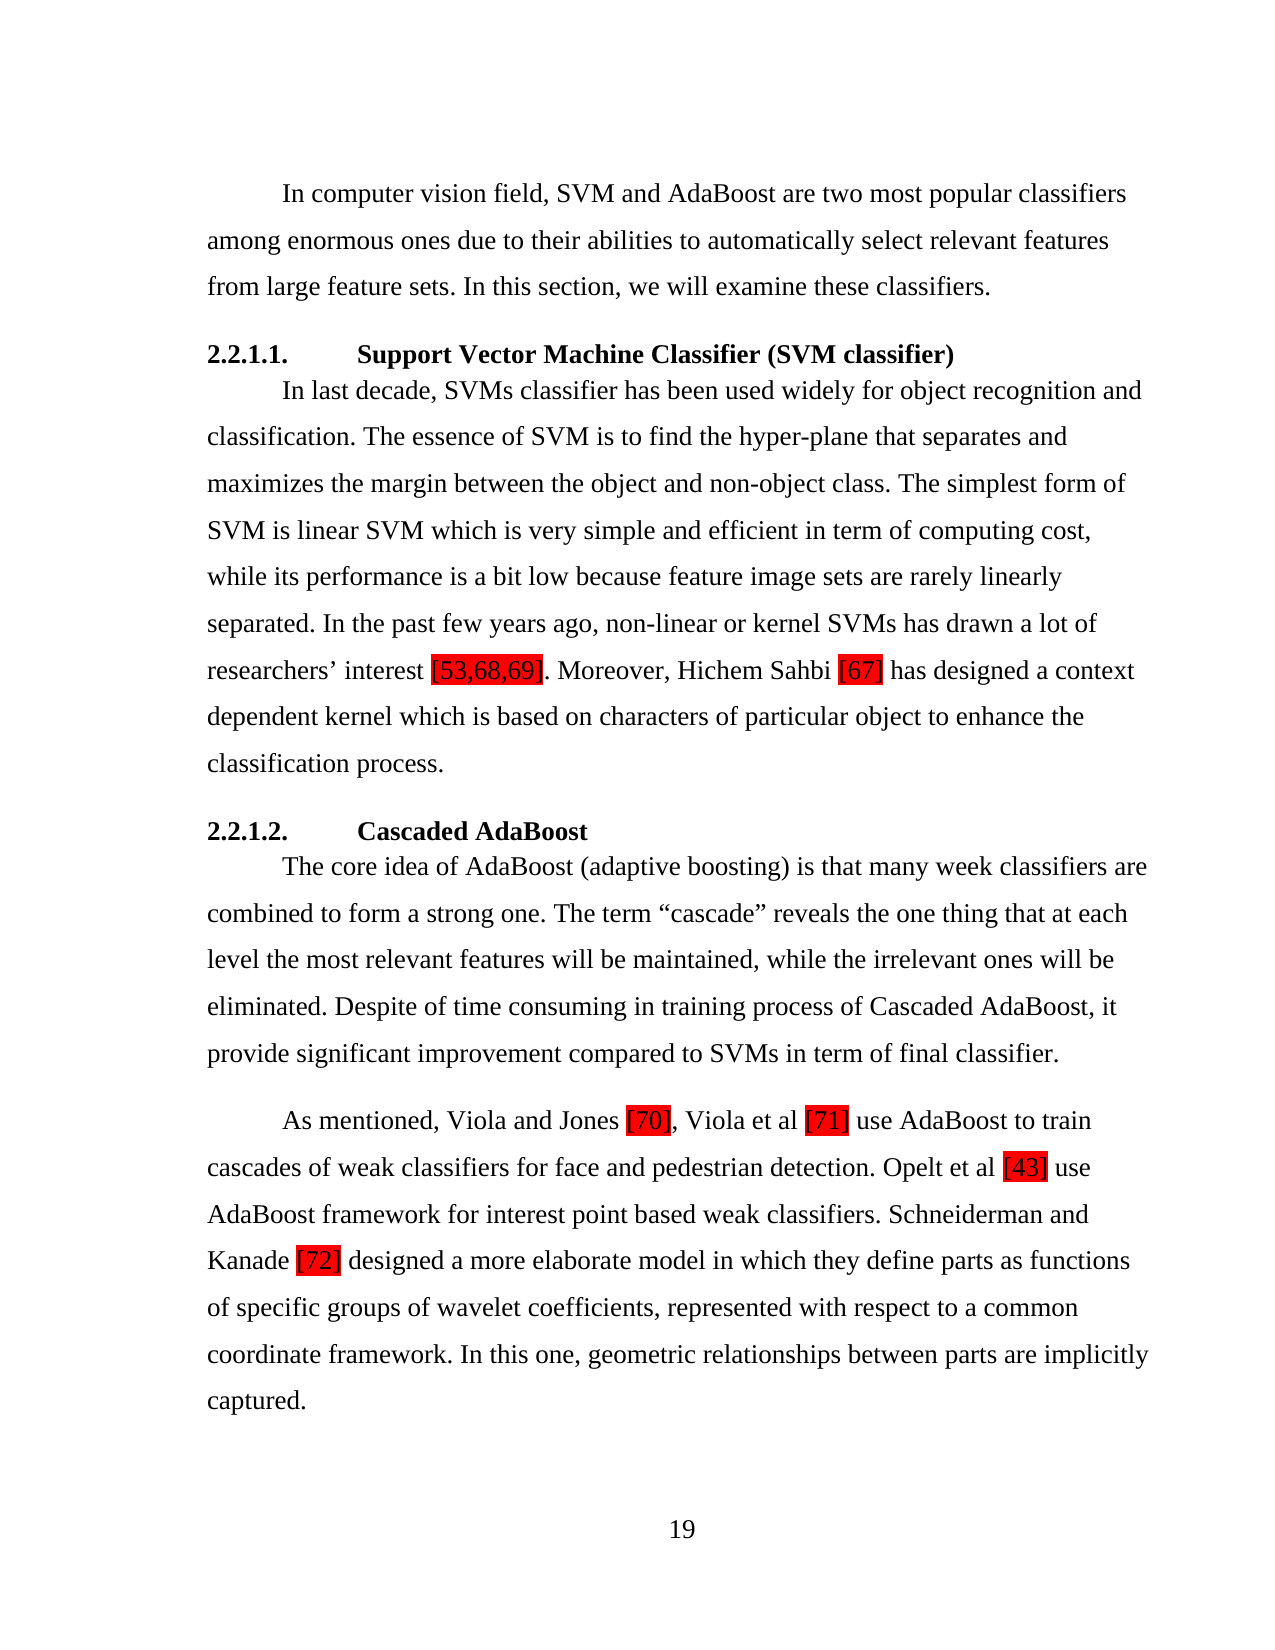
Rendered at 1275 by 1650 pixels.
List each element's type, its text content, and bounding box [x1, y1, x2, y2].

subtitle Cascaded AdaBoost [207, 814, 1157, 846]
subtitle Support Vector Machine Classifier (SVM classifier) [207, 338, 1157, 369]
text The core idea of AdaBoost (adaptive boosting) is that many week classifiers are combined to form a strong one. The term “cascade” reveals the one thing that at each level the most relevant features will be maintained, while the irrelevant ones will be eliminated. Despite of time consuming in training process of Cascaded AdaBoost, it provide significant improvement compared to SVMs in term of final classifier. [207, 850, 1157, 1068]
text In last decade, SVMs classifier has been used widely for object recognition and classification. The essence of SVM is to find the hyper-plane that separates and maximizes the margin between the object and non-object class. The simplest form of SVM is linear SVM which is very simple and efficient in term of computing cost, while its performance is a bit low because feature image sets are rarely linearly separated. In the past few years ago, non-linear or kernel SVMs has drawn a lot of researchers’ interest [53,68,69]. Moreover, Hichem Sahbi [67] has designed a context dependent kernel which is based on characters of particular object to enhance the classification process. [207, 374, 1157, 778]
text In computer vision field, SVM and AdaBoost are two most popular classifiers among enormous ones due to their abilities to automatically select relevant features from large feature sets. In this section, we will examine these classifiers. [207, 177, 1157, 302]
text As mentioned, Viola and Jones [70], Viola et al [71] use AdaBoost to train cascades of weak classifiers for face and pedestrian detection. Opelt et al [43] use AdaBoost framework for interest point based weak classifiers. Schneiderman and Kanade [72] designed a more elaborate model in which they define parts as functions of specific groups of wavelet coefficients, represented with respect to a common coordinate framework. In this one, geometric relationships between parts are implicitly captured. [207, 1104, 1157, 1416]
